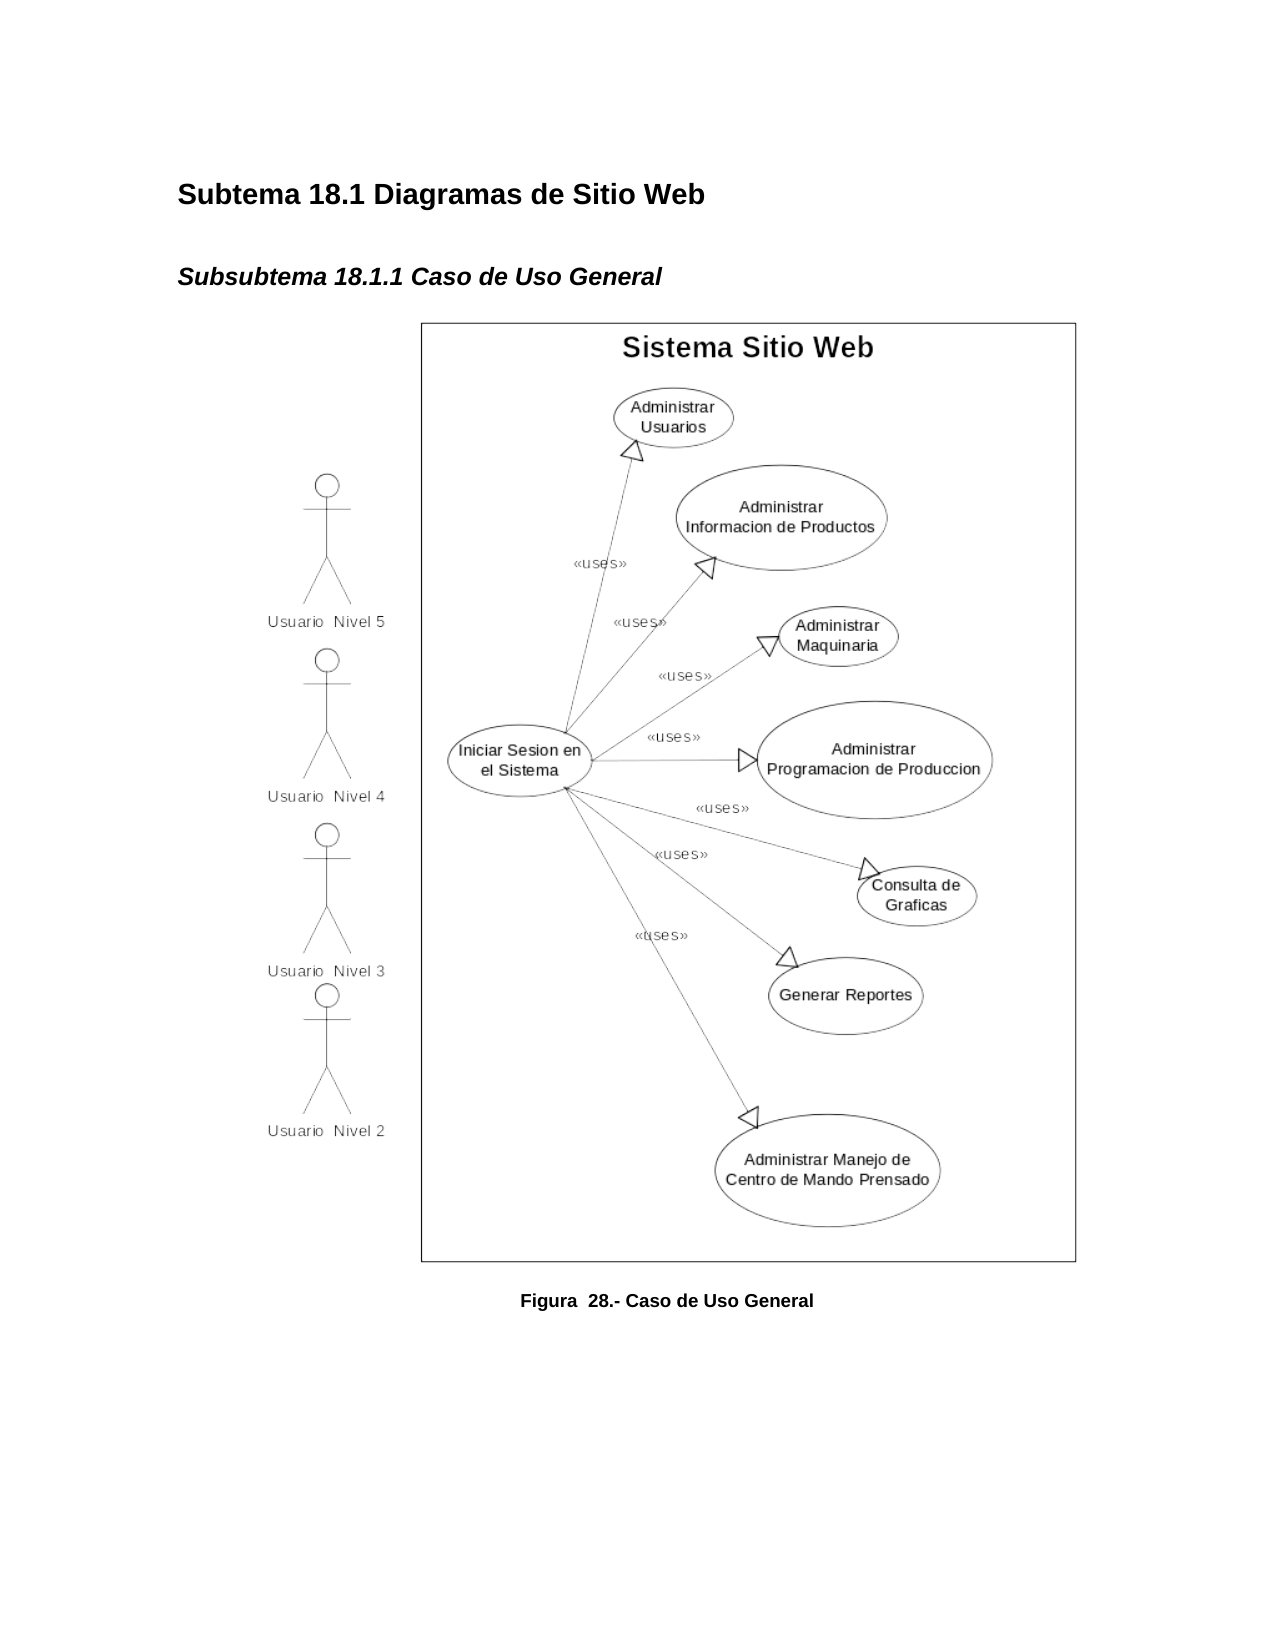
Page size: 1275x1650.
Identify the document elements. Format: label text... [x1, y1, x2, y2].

subtitle Caso de Uso General [177, 262, 1157, 290]
subtitle Diagramas de Sitio Web [177, 177, 1157, 211]
